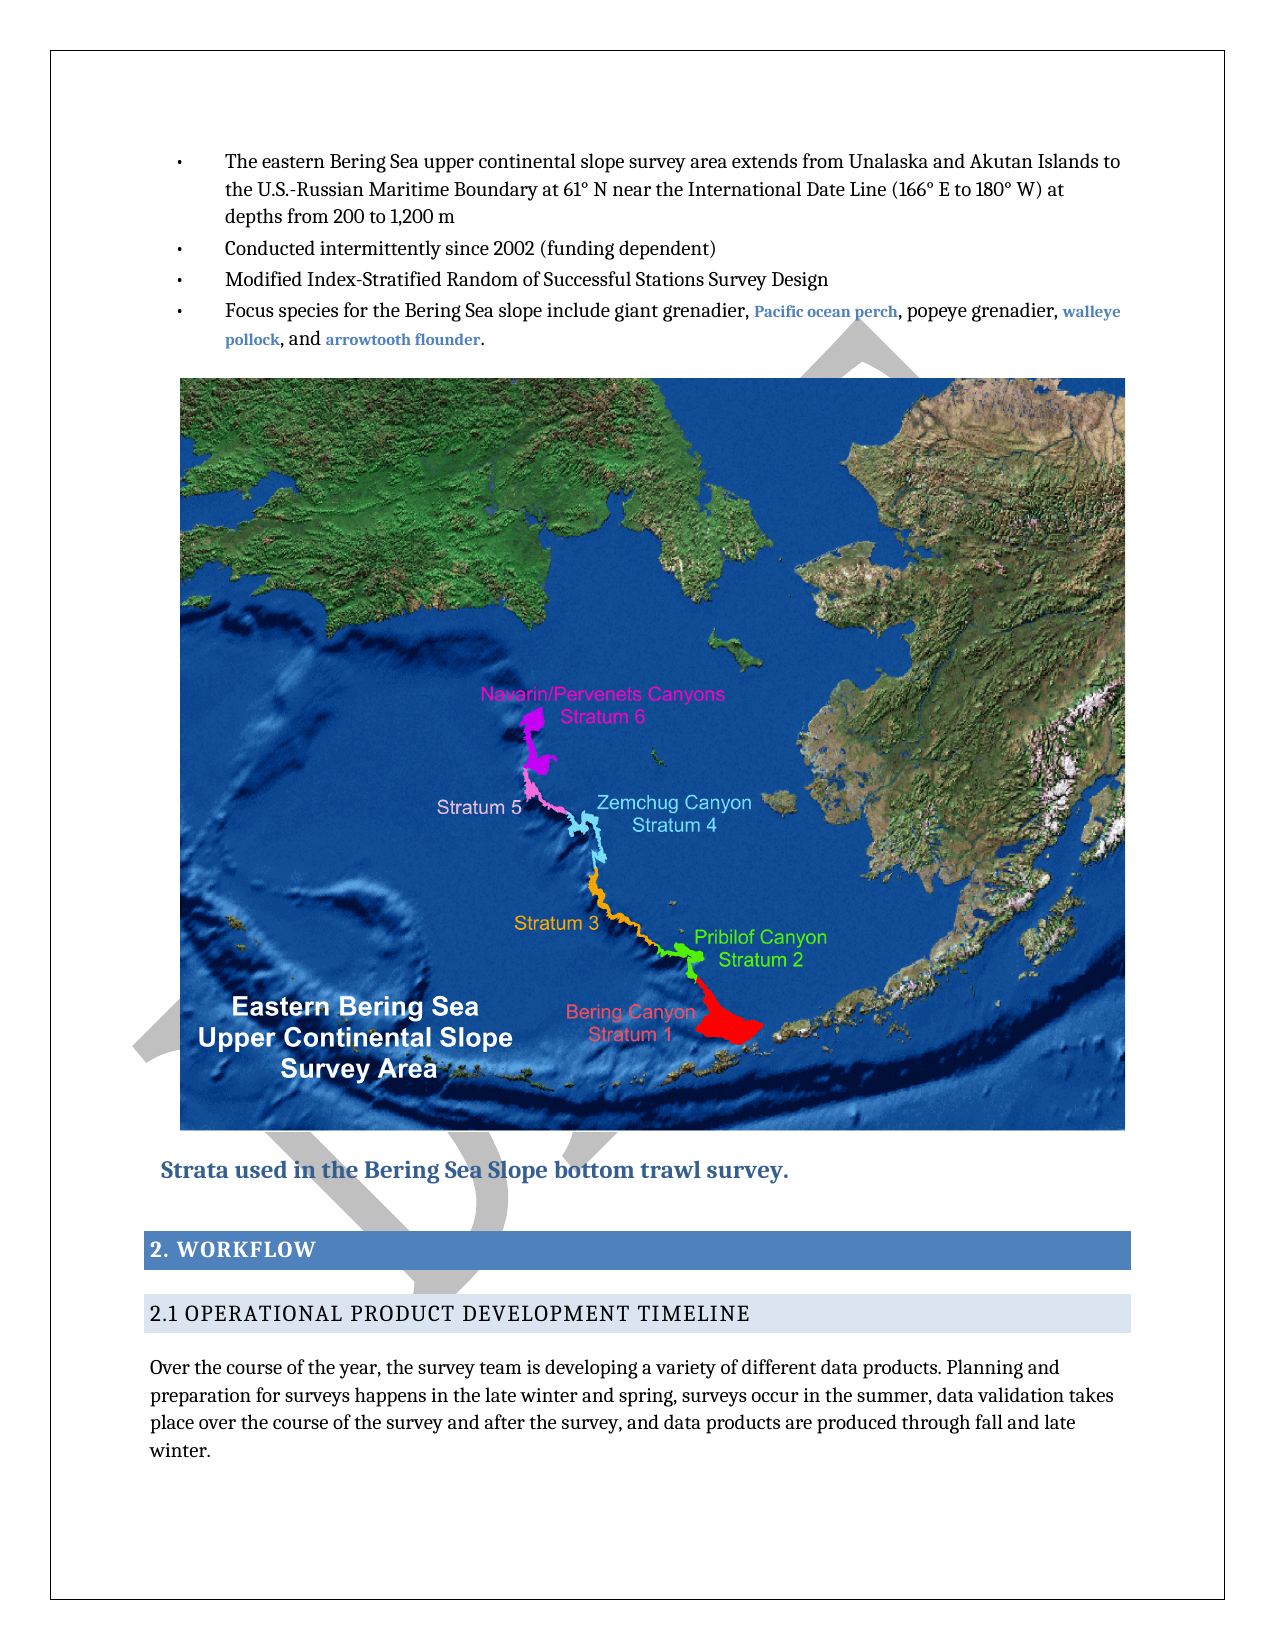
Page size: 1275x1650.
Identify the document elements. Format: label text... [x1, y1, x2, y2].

list Conducted intermittently since 2002 (funding dependent) [175, 236, 1125, 260]
list Focus species for the Bering Sea slope include giant grenadier, Pacific ocean perch, popeye grenadier, walleye pollock, and arrowtooth flounder. [175, 299, 1125, 350]
subtitle 2. Workflow [150, 1237, 1125, 1263]
text Over the course of the year, the survey team is developing a variety of different data products. Planning and preparation for surveys happens in the late winter and spring, surveys occur in the summer, data validation takes place over the course of the survey and after the survey, and data products are produced through fall and late winter. [150, 1356, 1125, 1462]
list The eastern Bering Sea upper continental slope survey area extends from Unalaska and Akutan Islands to the U.S.-Russian Maritime Boundary at 61° N near the International Date Line (166° E to 180° W) at depths from 200 to 1,200 m [175, 150, 1125, 229]
picture [180, 378, 1125, 1132]
table_header Strata used in the Bering Sea Slope bottom trawl survey. [150, 358, 1125, 1210]
list Modified Index-Stratified Random of Successful Stations Survey Design [175, 267, 1125, 291]
subtitle 2.1 Operational Product Development Timeline [150, 1301, 1125, 1327]
